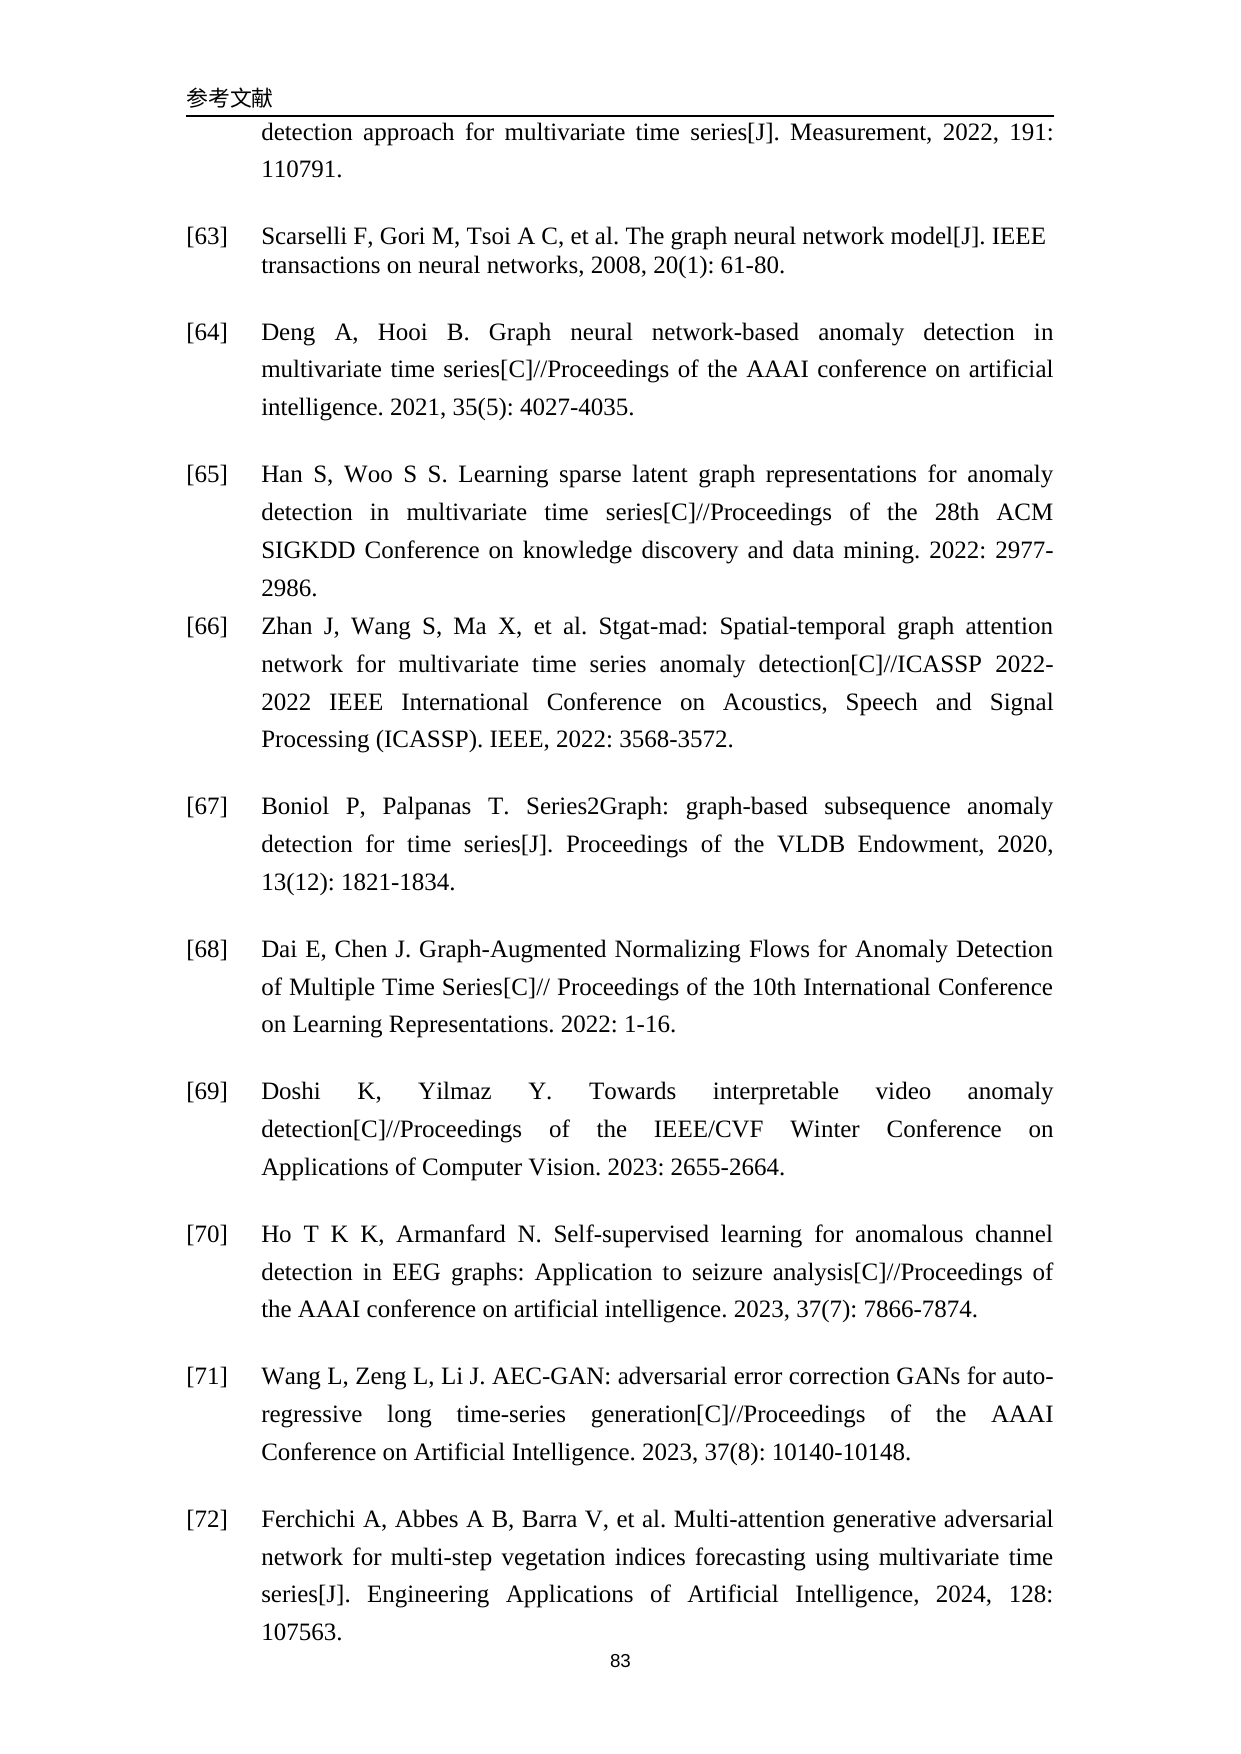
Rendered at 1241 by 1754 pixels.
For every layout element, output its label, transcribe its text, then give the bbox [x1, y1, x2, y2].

list Han S, Woo S S. Learning sparse latent graph representations for anomaly detection in multivariate time series[C]//Proceedings of the 28th ACM SIGKDD Conference on knowledge discovery and data mining. 2022: 2977-2986. [186, 459, 1054, 602]
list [186, 117, 1054, 183]
list Boniol P, Palpanas T. Series2Graph: graph-based subsequence anomaly detection for time series[J]. Proceedings of the VLDB Endowment, 2020, 13(12): 1821-1834. [186, 791, 1054, 896]
list Scarselli F, Gori M, Tsoi A C, et al. The graph neural network model[J]. IEEE transactions on neural networks, 2008, 20(1): 61-80. [186, 221, 1054, 279]
list Doshi K, Yilmaz Y. Towards interpretable video anomaly detection[C]//Proceedings of the IEEE/CVF Winter Conference on Applications of Computer Vision. 2023: 2655-2664. [186, 1076, 1054, 1181]
list Deng A, Hooi B. Graph neural network-based anomaly detection in multivariate time series[C]//Proceedings of the AAAI conference on artificial intelligence. 2021, 35(5): 4027-4035. [186, 317, 1054, 421]
list Ho T K K, Armanfard N. Self-supervised learning for anomalous channel detection in EEG graphs: Application to seizure analysis[C]//Proceedings of the AAAI conference on artificial intelligence. 2023, 37(7): 7866-7874. [186, 1219, 1054, 1323]
list Ferchichi A, Abbes A B, Barra V, et al. Multi-attention generative adversarial network for multi-step vegetation indices forecasting using multivariate time series[J]. Engineering Applications of Artificial Intelligence, 2024, 128: 107563. [186, 1504, 1054, 1646]
list Zhan J, Wang S, Ma X, et al. Stgat-mad: Spatial-temporal graph attention network for multivariate time series anomaly detection[C]//ICASSP 2022-2022 IEEE International Conference on Acoustics, Speech and Signal Processing (ICASSP). IEEE, 2022: 3568-3572. [186, 611, 1054, 753]
list Wang L, Zeng L, Li J. AEC-GAN: adversarial error correction GANs for auto-regressive long time-series generation[C]//Proceedings of the AAAI Conference on Artificial Intelligence. 2023, 37(8): 10140-10148. [186, 1361, 1054, 1466]
list Dai E, Chen J. Graph-Augmented Normalizing Flows for Anomaly Detection of Multiple Time Series[C]// Proceedings of the 10th International Conference on Learning Representations. 2022: 1-16. [186, 934, 1054, 1038]
